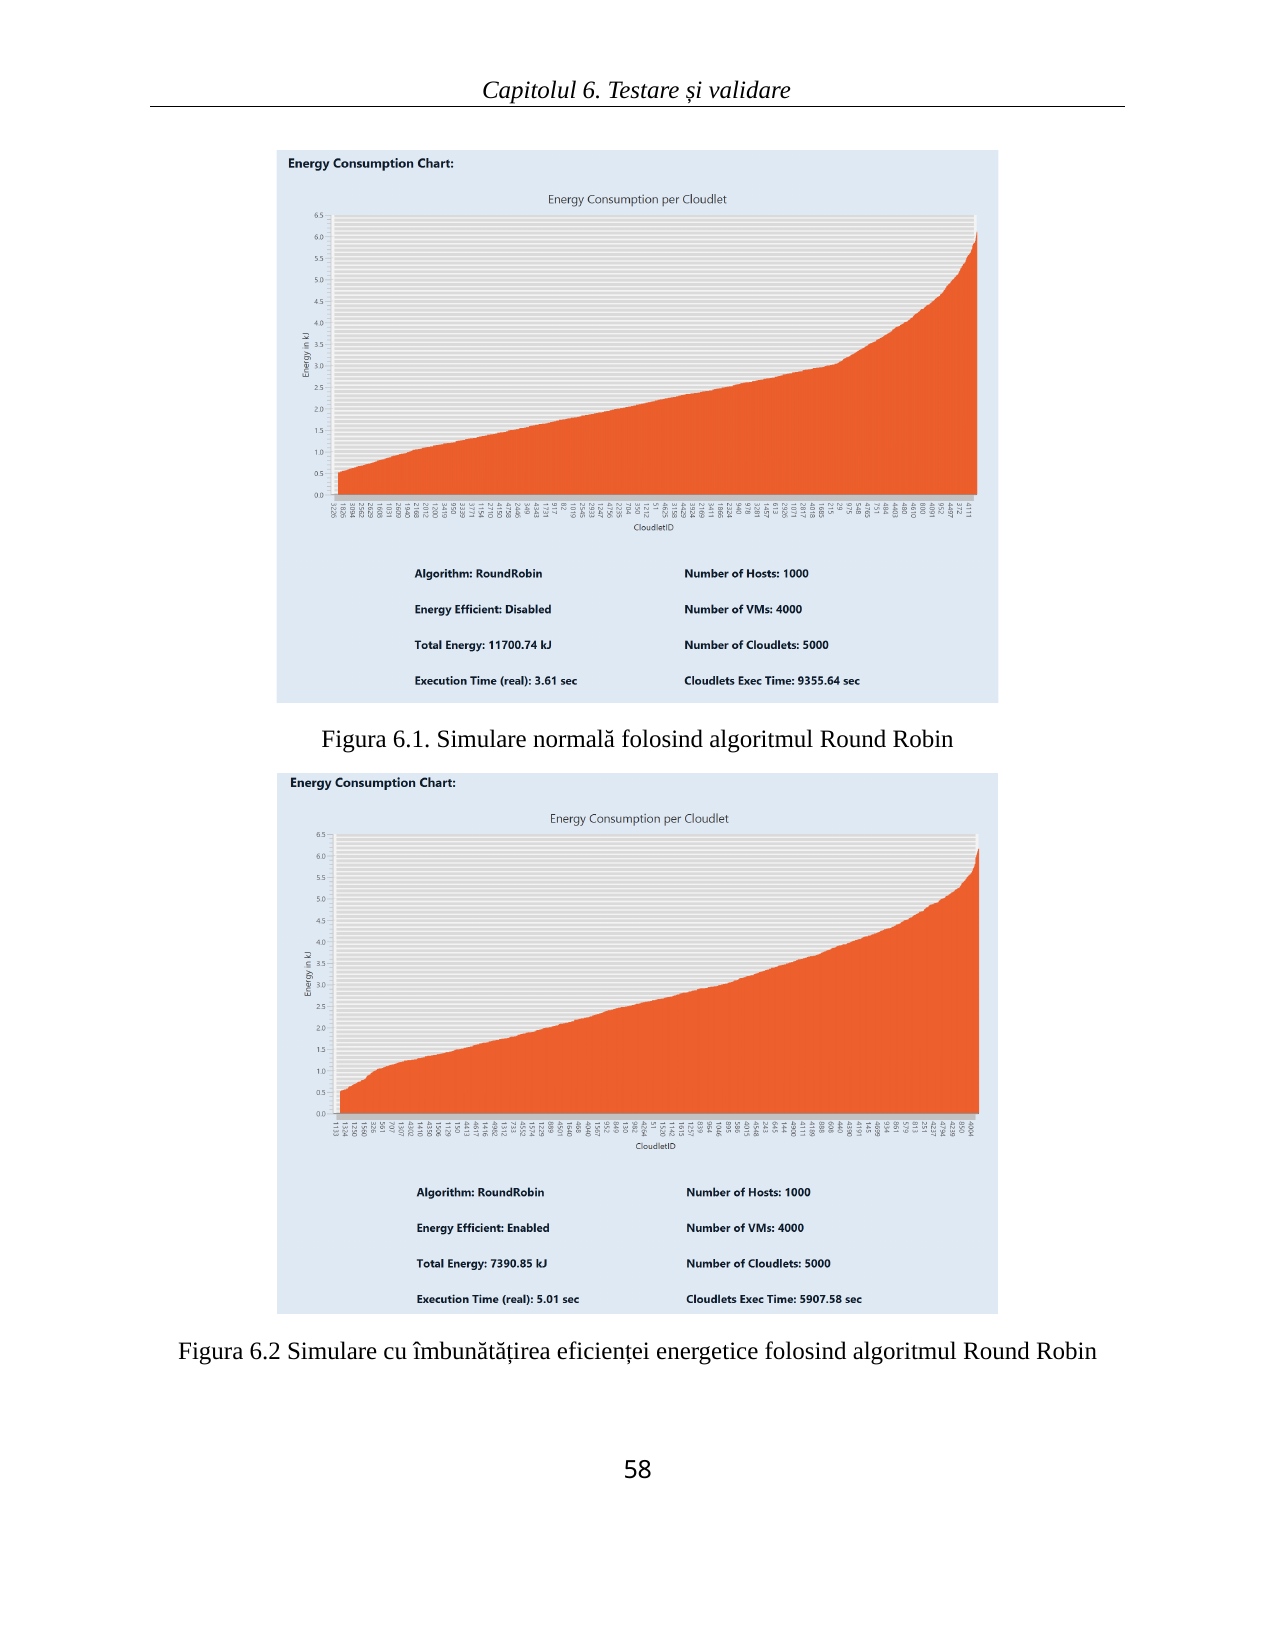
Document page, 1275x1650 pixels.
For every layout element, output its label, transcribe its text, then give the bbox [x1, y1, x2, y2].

picture [276, 150, 999, 703]
text Figura 6.1. Simulare normală folosind algoritmul Round Robin [150, 724, 1125, 753]
text Figura 6.2 Simulare cu îmbunătățirea eficienței energetice folosind algoritmul Round Robin [150, 1336, 1125, 1364]
picture [277, 773, 998, 1314]
